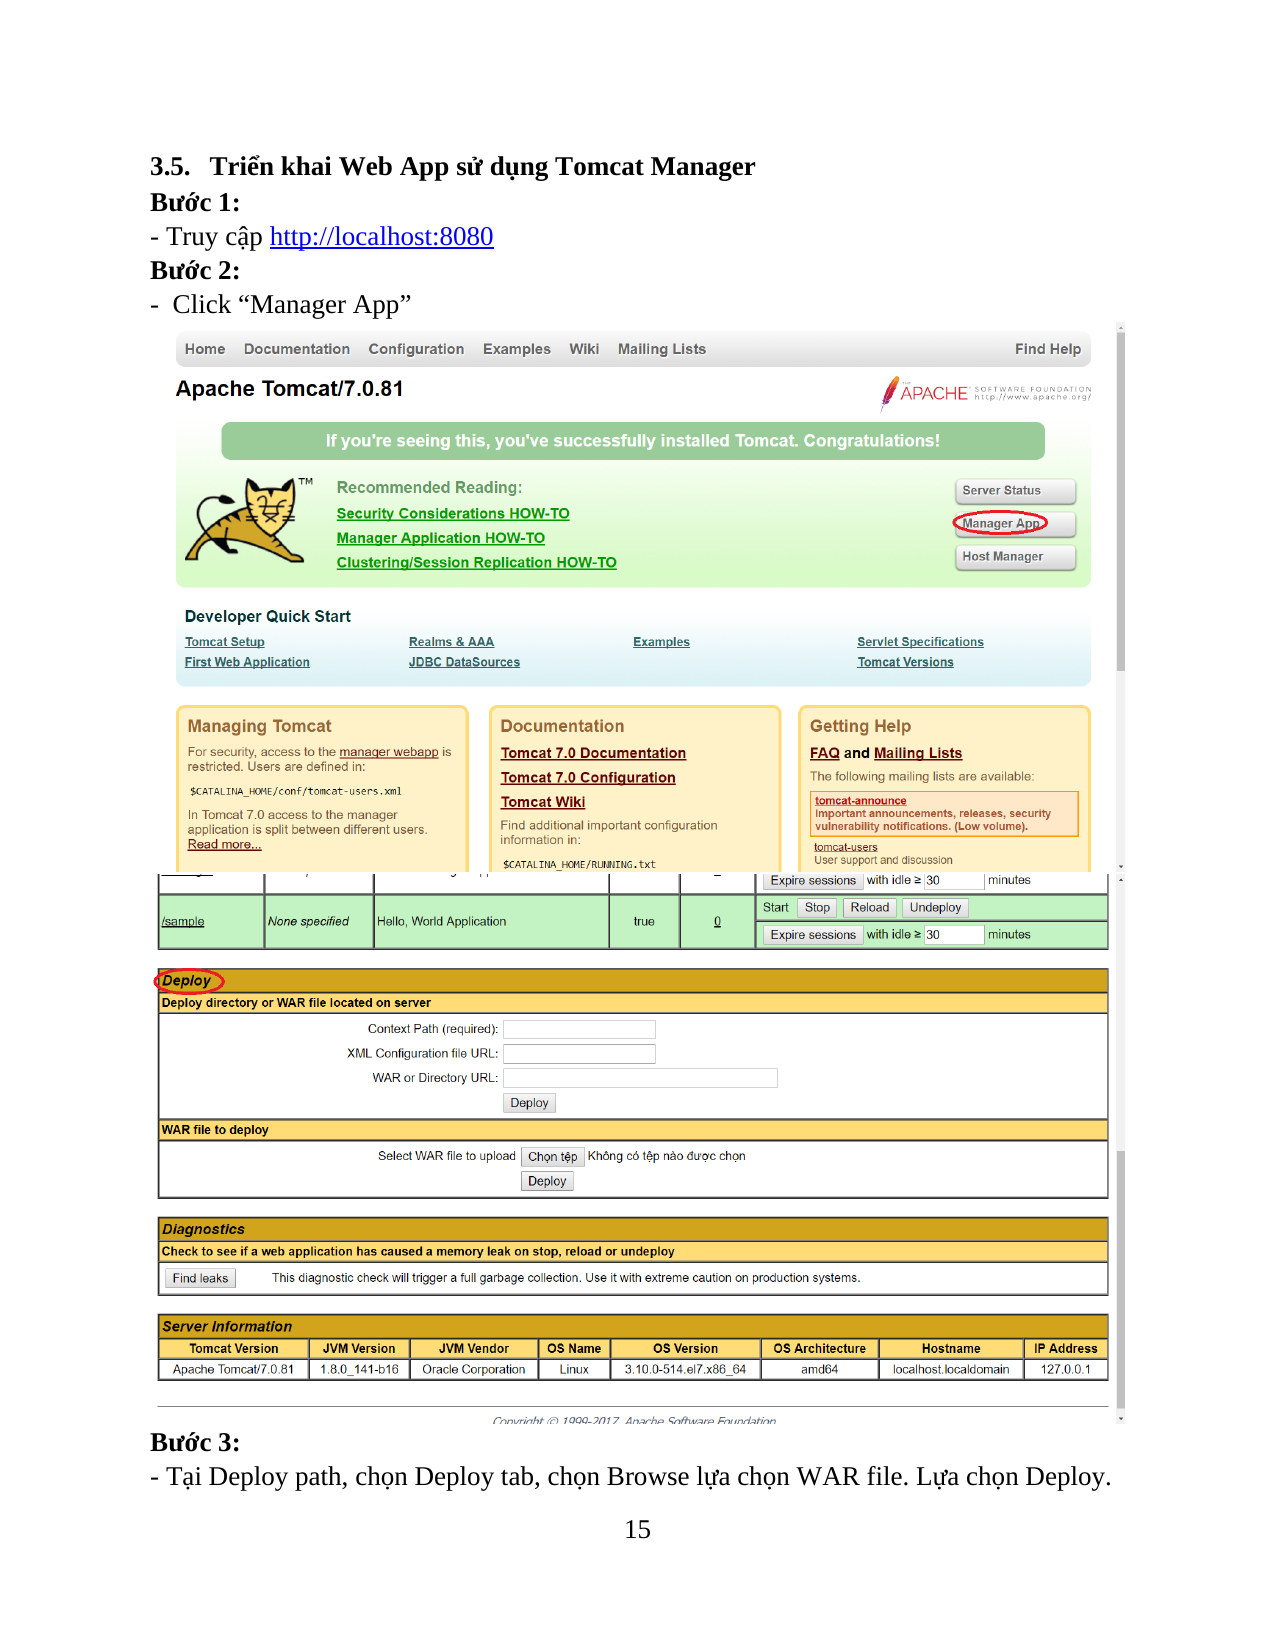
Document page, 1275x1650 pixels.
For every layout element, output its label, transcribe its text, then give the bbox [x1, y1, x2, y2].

text Bước 3: [150, 1426, 1125, 1457]
text Bước 1: [150, 186, 1125, 217]
picture [150, 874, 1125, 1424]
text - Click “Manager App” [150, 289, 1125, 320]
text Bước 2: [150, 254, 1125, 286]
text - Tại Deploy path, chọn Deploy tab, chọn Browse lựa chọn WAR file. Lựa chọn Deploy. [150, 1461, 1125, 1492]
picture [150, 322, 1125, 872]
subtitle Triển khai Web App sử dụng Tomcat Manager [150, 150, 1125, 181]
text - Truy cập http://localhost:8080 [150, 220, 1125, 251]
